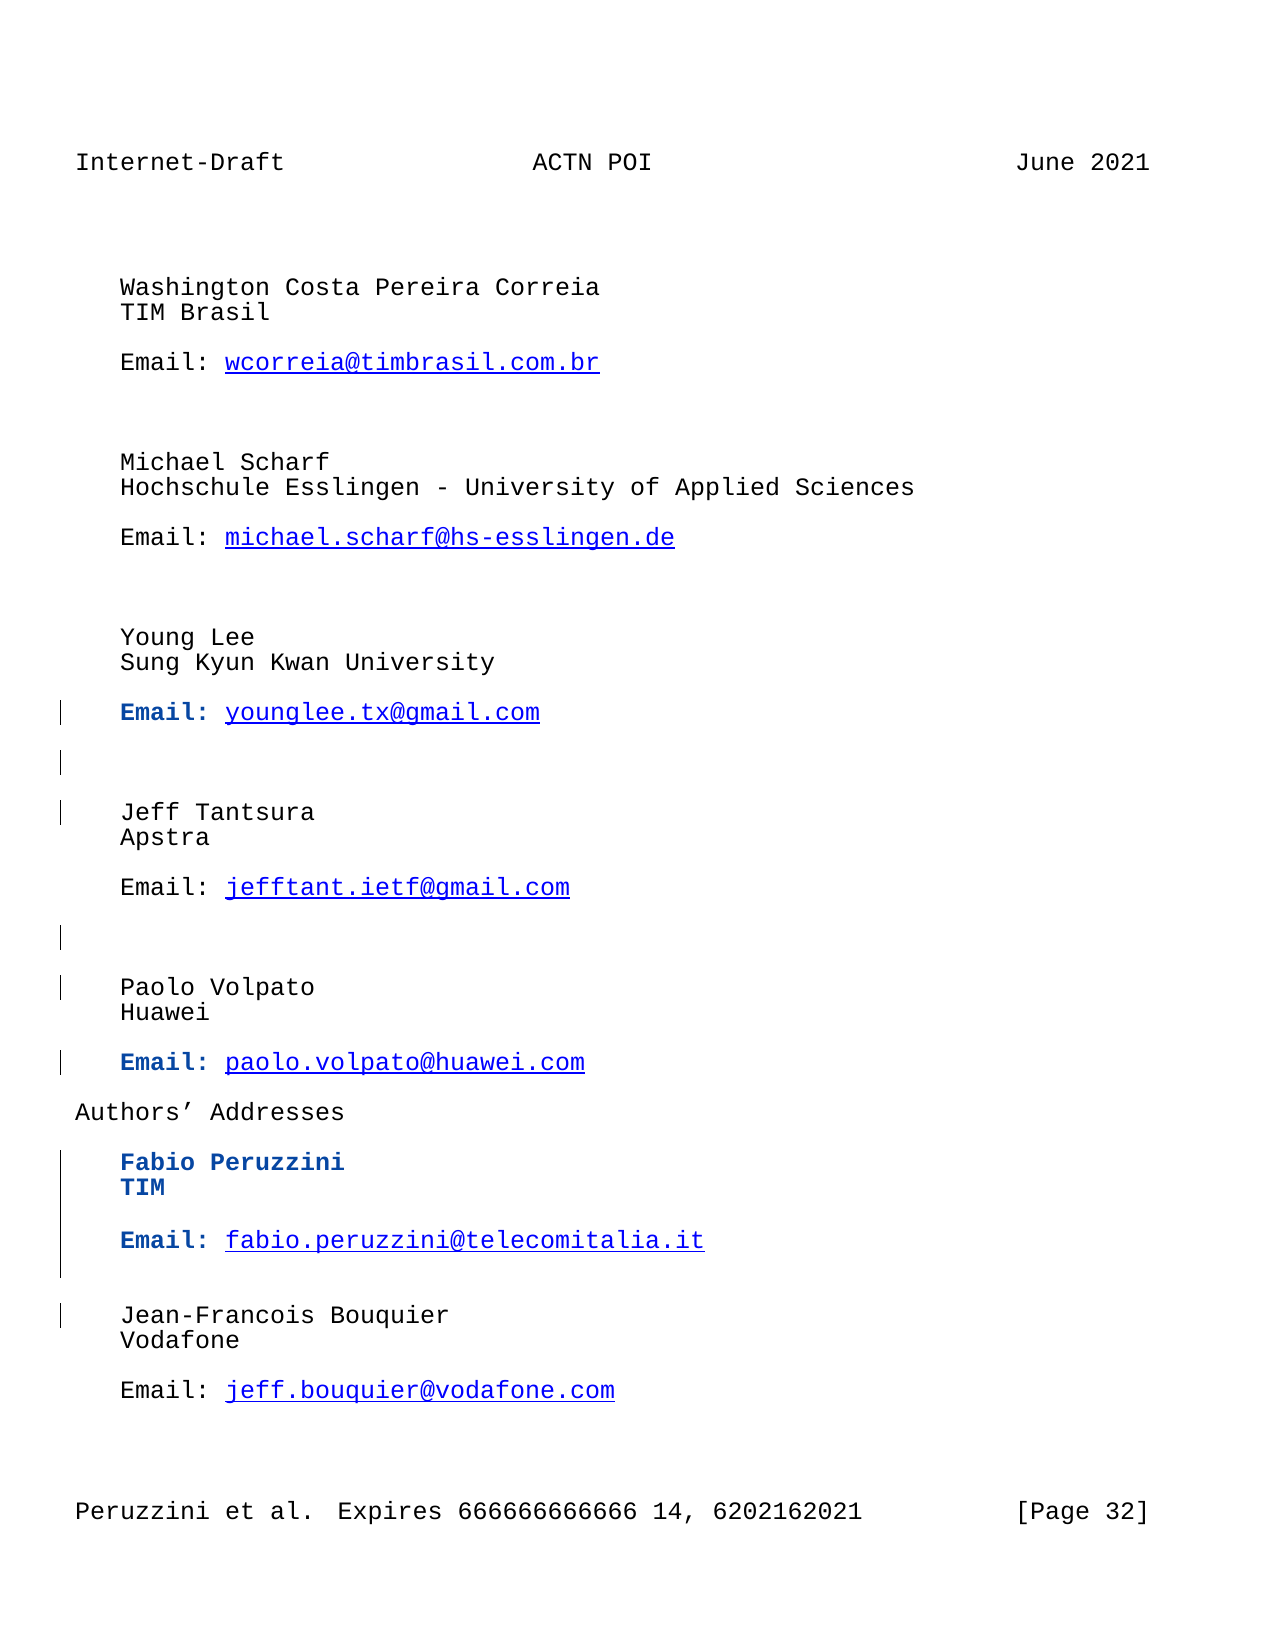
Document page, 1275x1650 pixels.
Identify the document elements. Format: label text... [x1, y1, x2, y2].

text Email: jefftant.ietf@gmail.com [120, 875, 1155, 900]
text Email: younglee.tx@gmail.com [120, 700, 1155, 725]
text TIM [120, 1175, 1155, 1200]
text Authors’ Addresses [75, 1100, 1155, 1125]
text Paolo Volpato Huawei [120, 975, 1155, 1025]
text Michael Scharf Hochschule Esslingen - University of Applied Sciences [120, 450, 1155, 500]
text Email: jeff.bouquier@vodafone.com [120, 1378, 1155, 1403]
text Fabio Peruzzini [120, 1150, 1155, 1175]
text Email: fabio.peruzzini@telecomitalia.it [120, 1228, 1155, 1253]
text Young Lee Sung Kyun Kwan University [120, 625, 1155, 675]
text Email: wcorreia@timbrasil.com.br [120, 350, 1155, 375]
text Jeff Tantsura Apstra [120, 800, 1155, 850]
text Jean-Francois Bouquier Vodafone [120, 1303, 1155, 1353]
text Email: paolo.volpato@huawei.com [120, 1050, 1155, 1075]
text Email: michael.scharf@hs-esslingen.de [120, 525, 1155, 550]
text Washington Costa Pereira Correia TIM Brasil [120, 275, 1155, 325]
